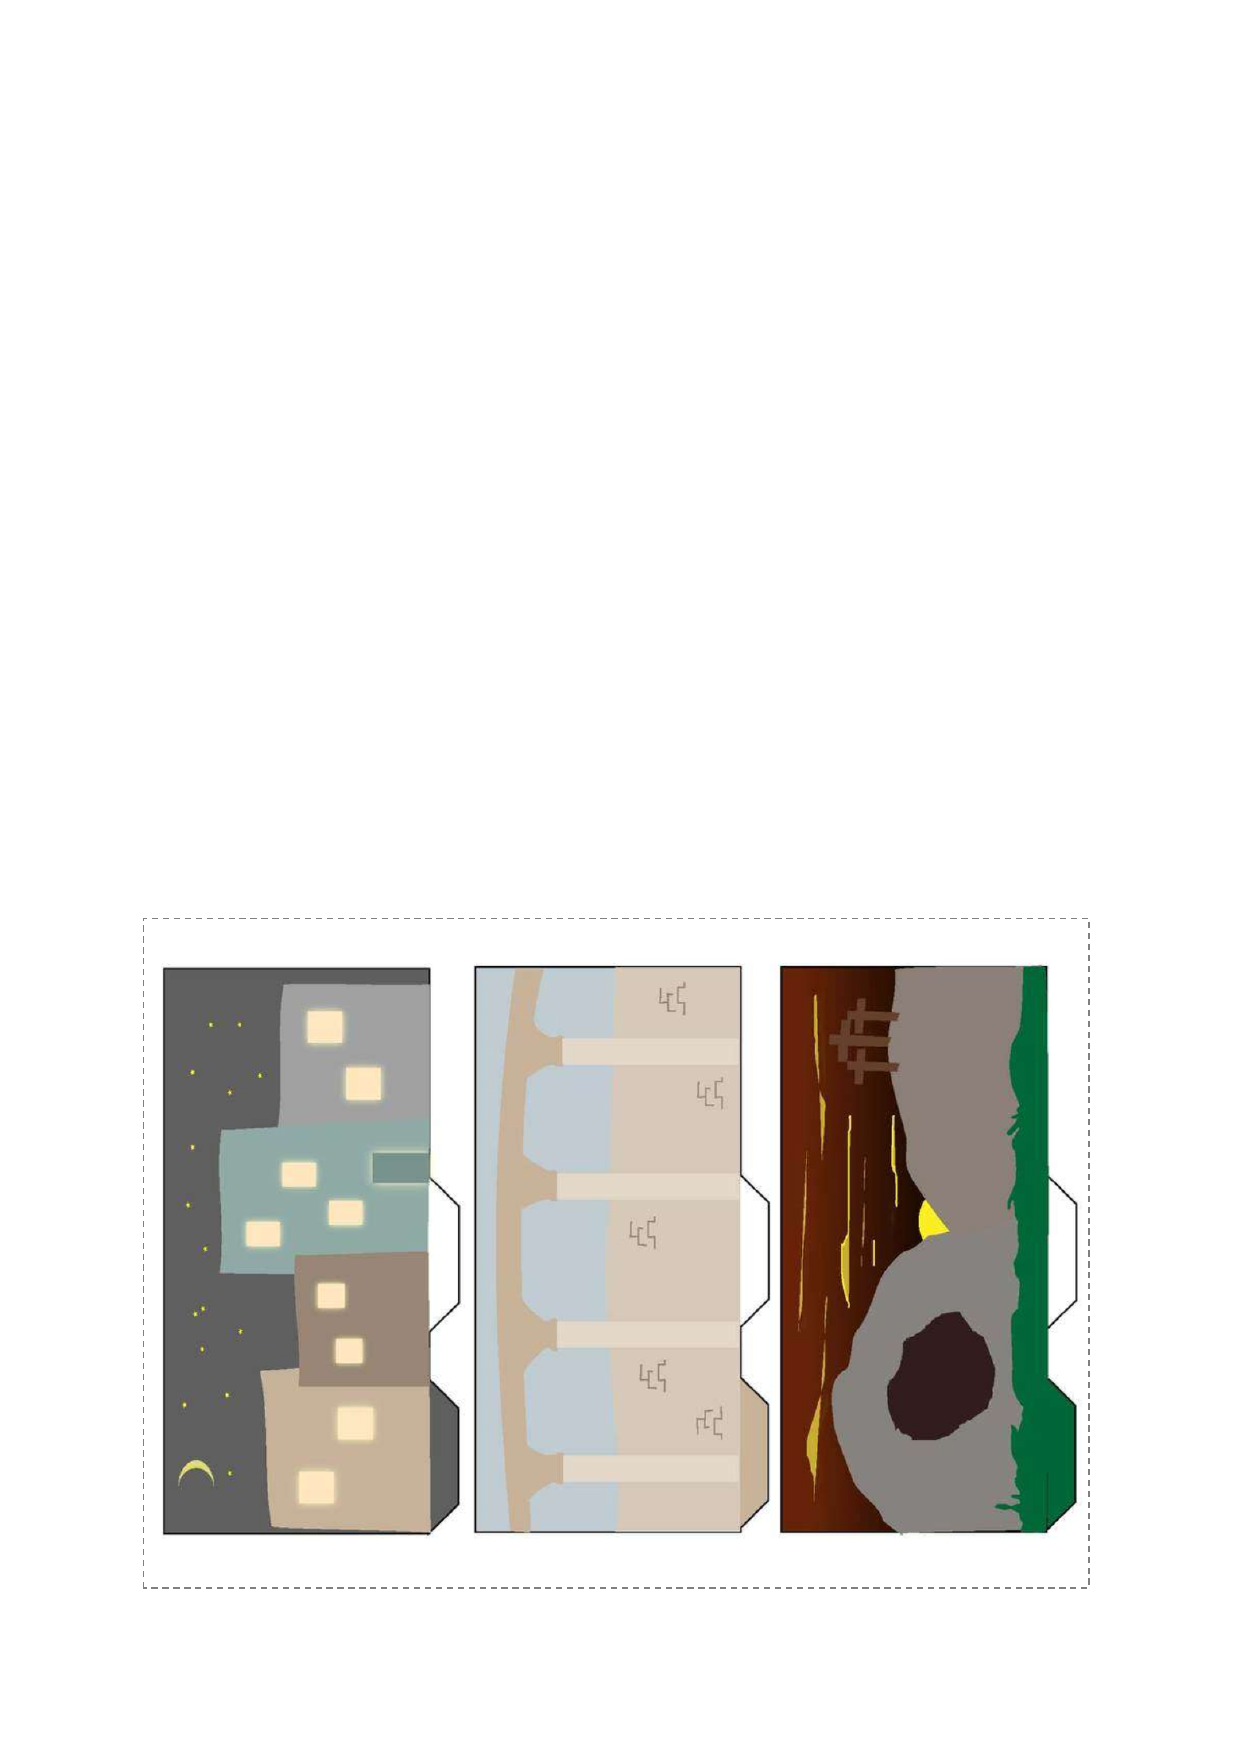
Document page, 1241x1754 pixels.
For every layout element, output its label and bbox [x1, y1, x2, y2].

picture [146, 920, 1088, 1587]
